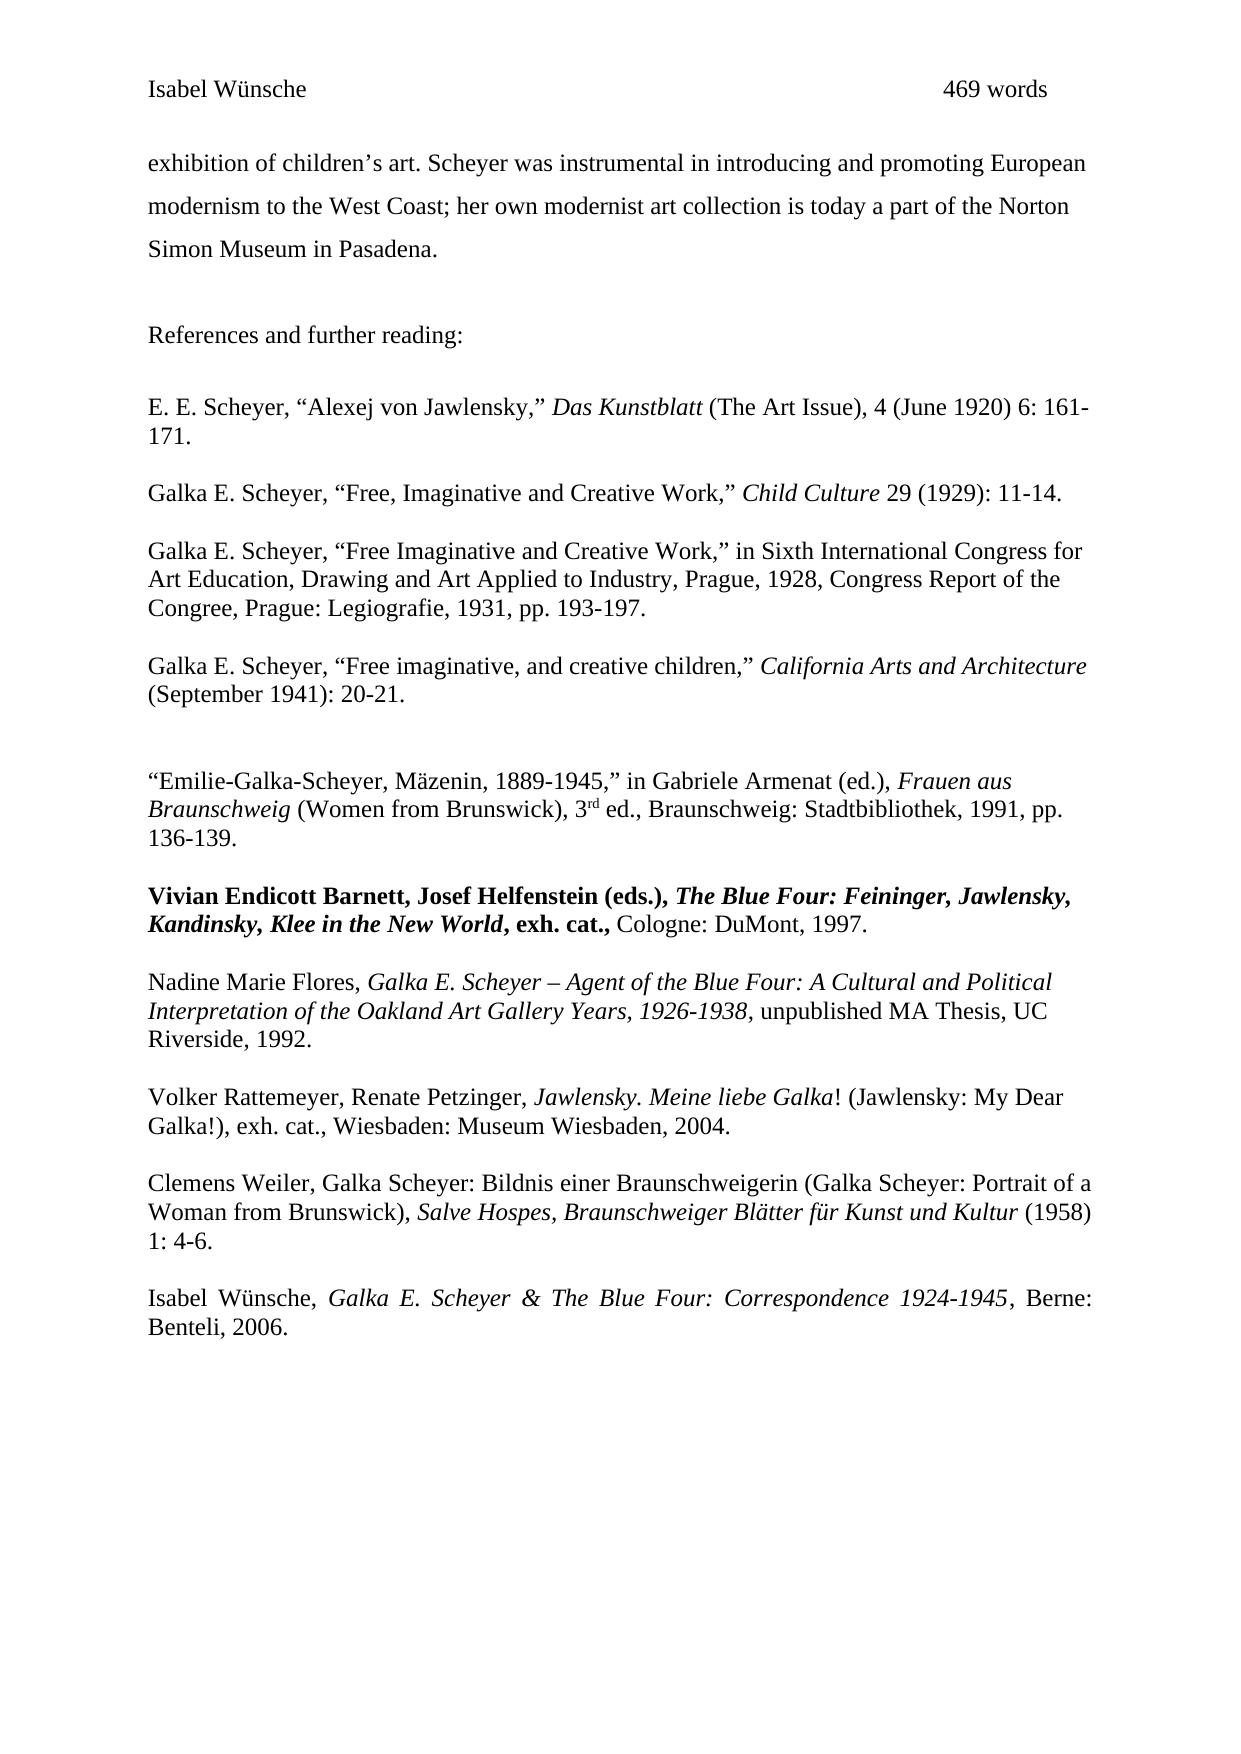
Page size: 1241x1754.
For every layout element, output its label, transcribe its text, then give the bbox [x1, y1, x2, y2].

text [148, 148, 1092, 263]
text Isabel Wünsche, Galka E. Scheyer & The Blue Four: Correspondence 1924-1945, Berne: Benteli, 2006. [148, 1283, 1092, 1341]
text Nadine Marie Flores, Galka E. Scheyer – Agent of the Blue Four: A Cultural and Political Interpretation of the Oakland Art Gallery Years, 1926-1938, unpublished MA Thesis, UC Riverside, 1992. [148, 967, 1092, 1053]
text “Emilie-Galka-Scheyer, Mäzenin, 1889-1945,” in Gabriele Armenat (ed.), Frauen aus Braunschweig (Women from Brunswick), 3rd ed., Braunschweig: Stadtbibliothek, 1991, pp. 136-139. [148, 766, 1092, 852]
text Galka E. Scheyer, “Free imaginative, and creative children,” California Arts and Architecture (September 1941): 20-21. [148, 651, 1092, 708]
text E. E. Scheyer, “Alexej von Jawlensky,” Das Kunstblatt (The Art Issue), 4 (June 1920) 6: 161-171. [148, 392, 1092, 449]
text Galka E. Scheyer, “Free, Imaginative and Creative Work,” Child Culture 29 (1929): 11-14. [148, 478, 1092, 507]
text Galka E. Scheyer, “Free Imaginative and Creative Work,” in Sixth International Congress for Art Education, Drawing and Art Applied to Industry, Prague, 1928, Congress Report of the Congree, Prague: Legiografie, 1931, pp. 193-197. [148, 536, 1092, 622]
text Volker Rattemeyer, Renate Petzinger, Jawlensky. Meine liebe Galka! (Jawlensky: My Dear Galka!), exh. cat., Wiesbaden: Museum Wiesbaden, 2004. [148, 1082, 1092, 1139]
text Clemens Weiler, Galka Scheyer: Bildnis einer Braunschweigerin (Galka Scheyer: Portrait of a Woman from Brunswick), Salve Hospes, Braunschweiger Blätter für Kunst und Kultur (1958) 1: 4-6. [148, 1168, 1092, 1254]
text Vivian Endicott Barnett, Josef Helfenstein (eds.), The Blue Four: Feininger, Jawlensky, Kandinsky, Klee in the New World, exh. cat., Cologne: DuMont, 1997. [148, 881, 1092, 938]
text References and further reading: [148, 320, 1092, 349]
